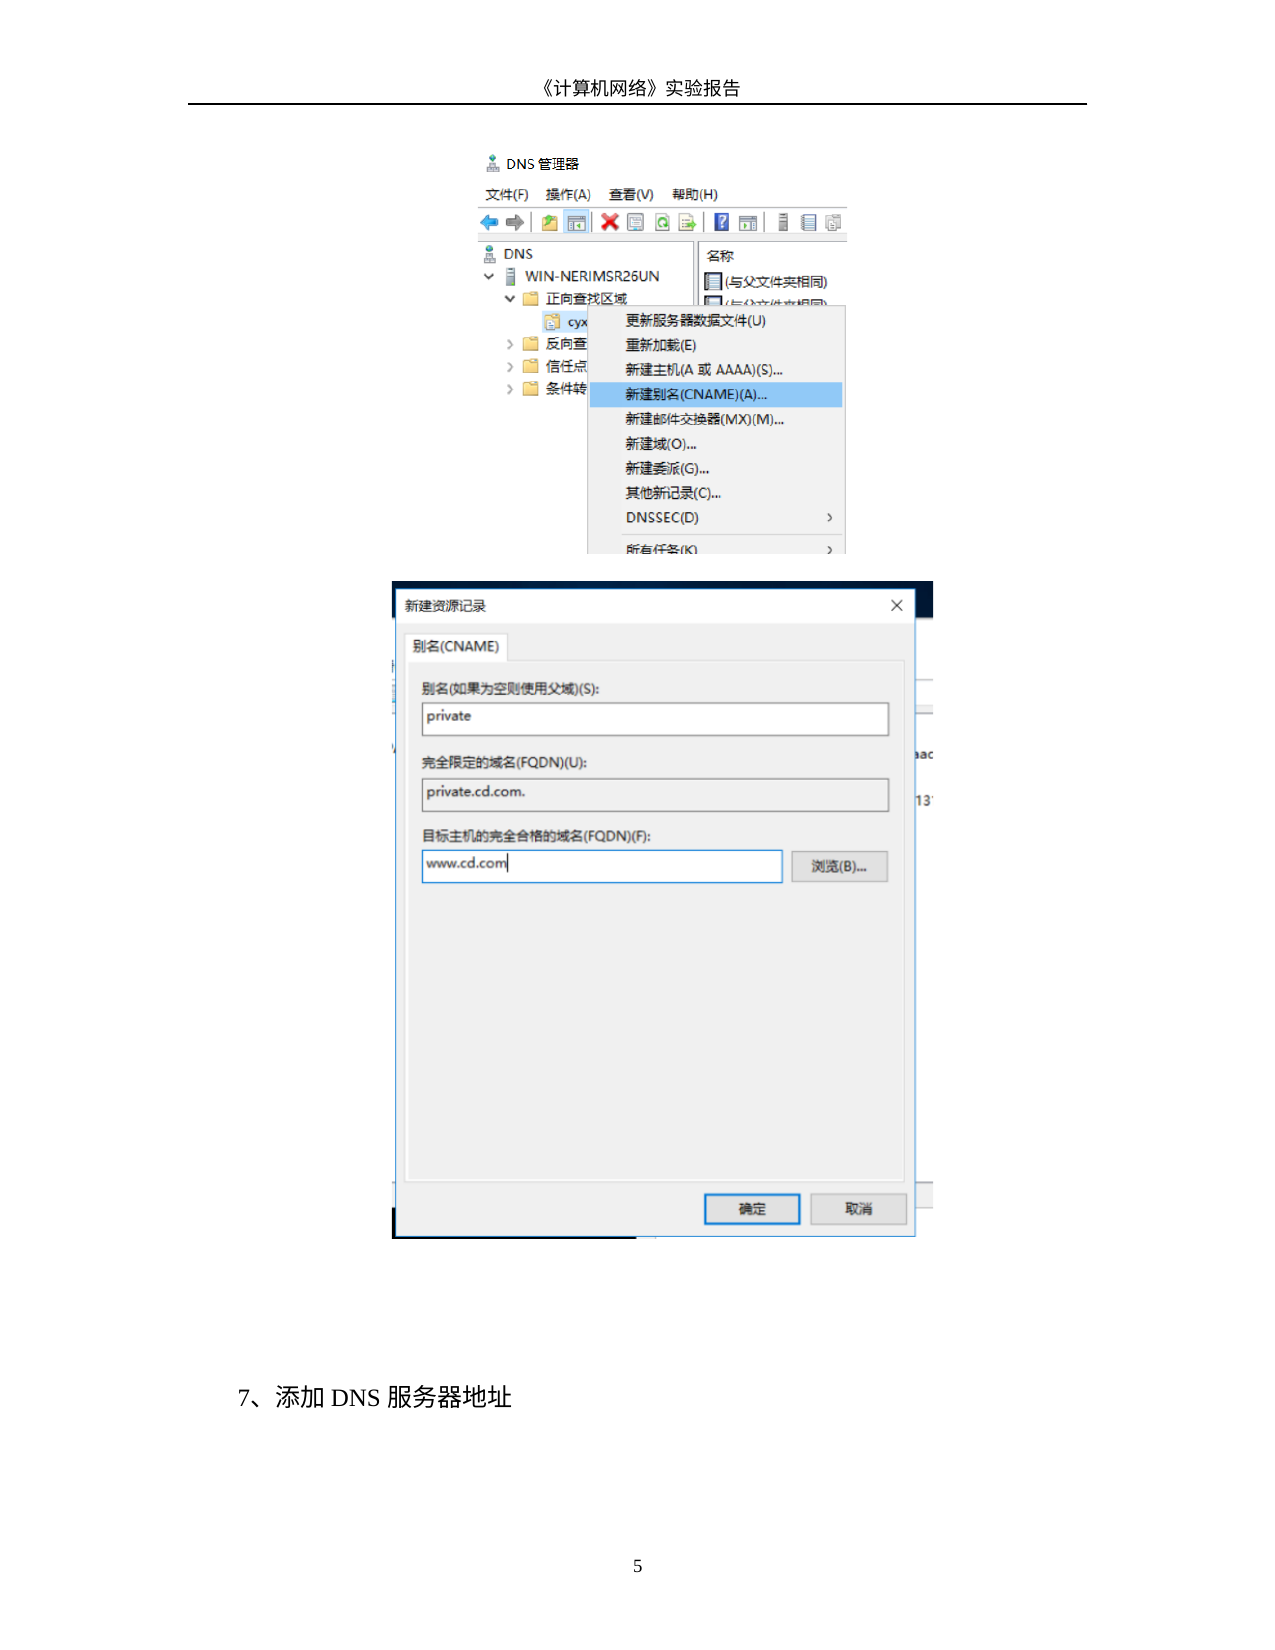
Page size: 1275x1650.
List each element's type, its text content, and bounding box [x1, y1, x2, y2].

picture [391, 581, 934, 1239]
list 7、添加 DNS 服务器地址 [187, 1377, 1087, 1413]
picture [477, 150, 848, 554]
